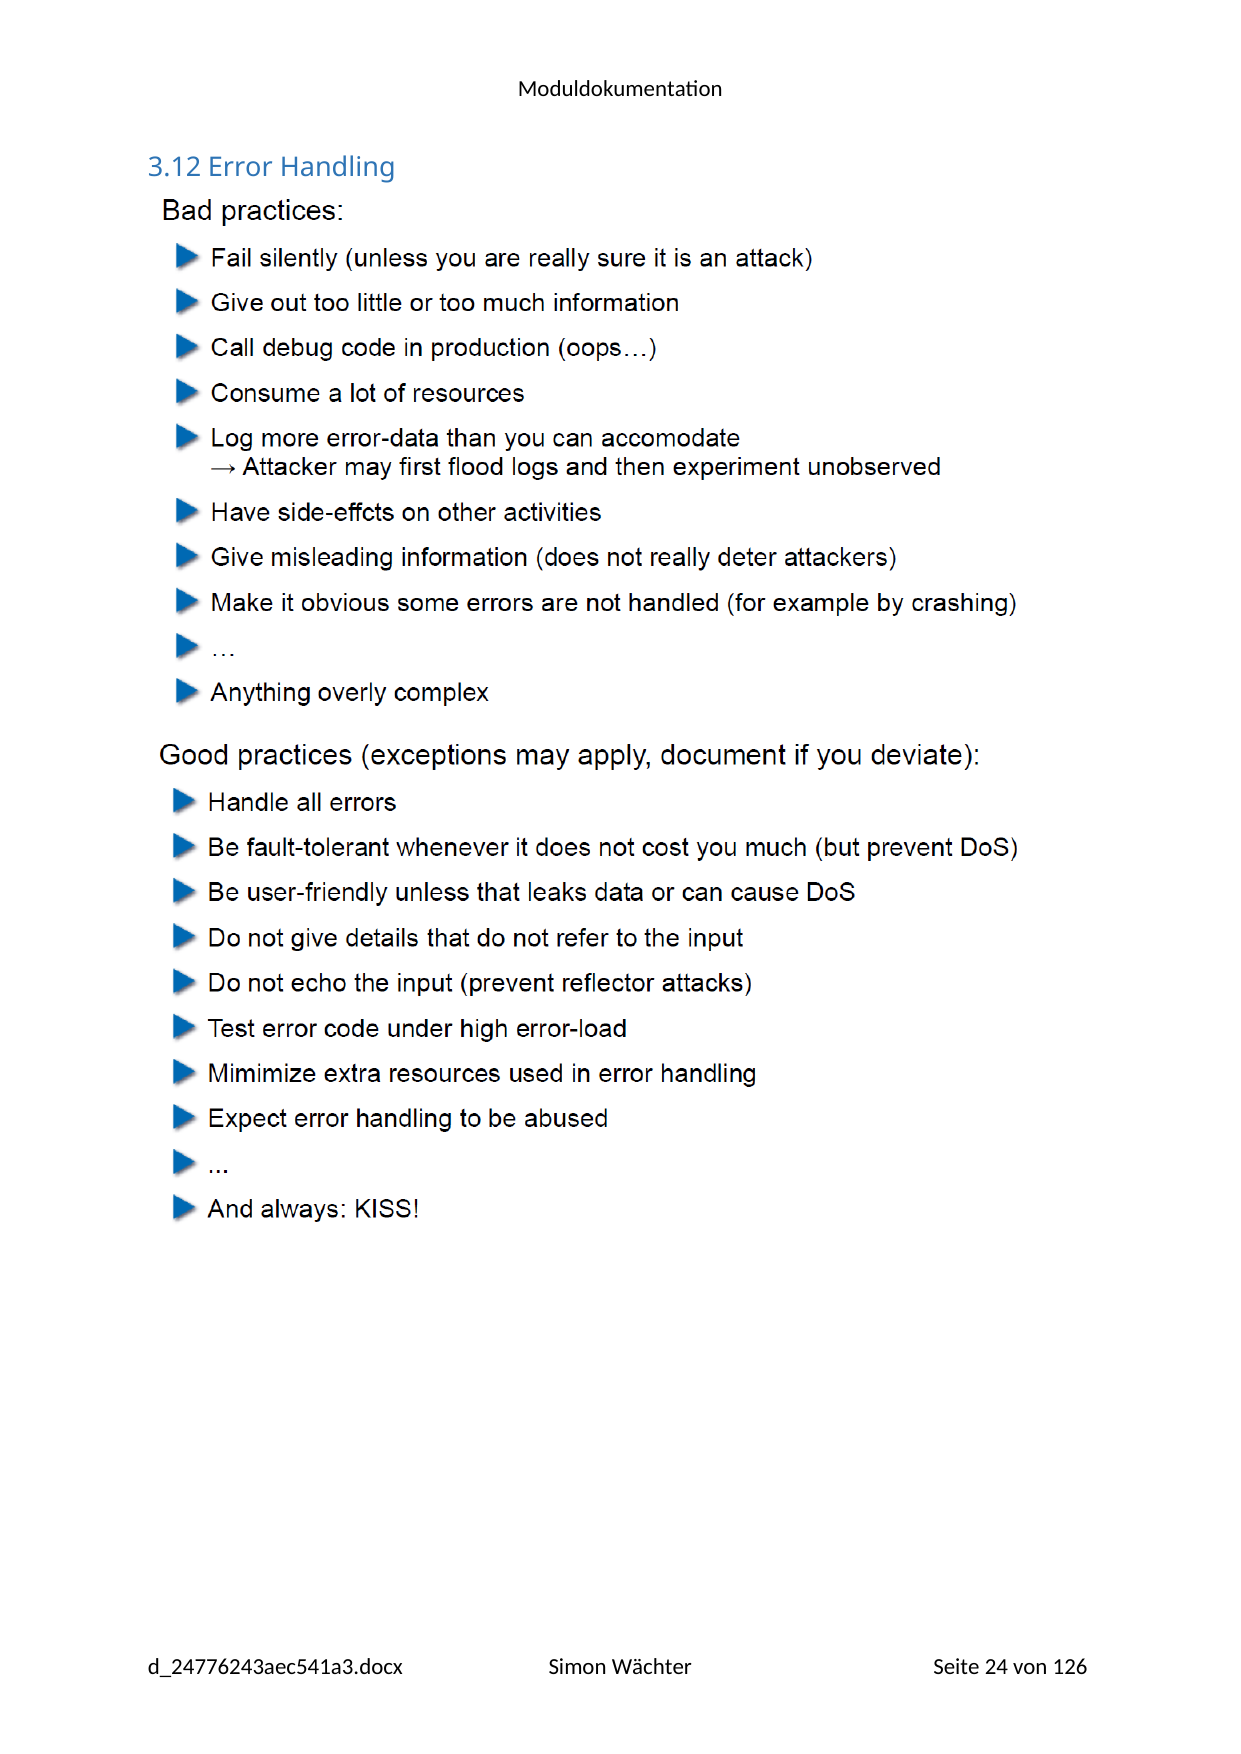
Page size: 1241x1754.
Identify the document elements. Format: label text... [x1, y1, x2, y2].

picture [147, 736, 1093, 1238]
subtitle Error Handling [148, 148, 1093, 184]
picture [147, 187, 1093, 718]
